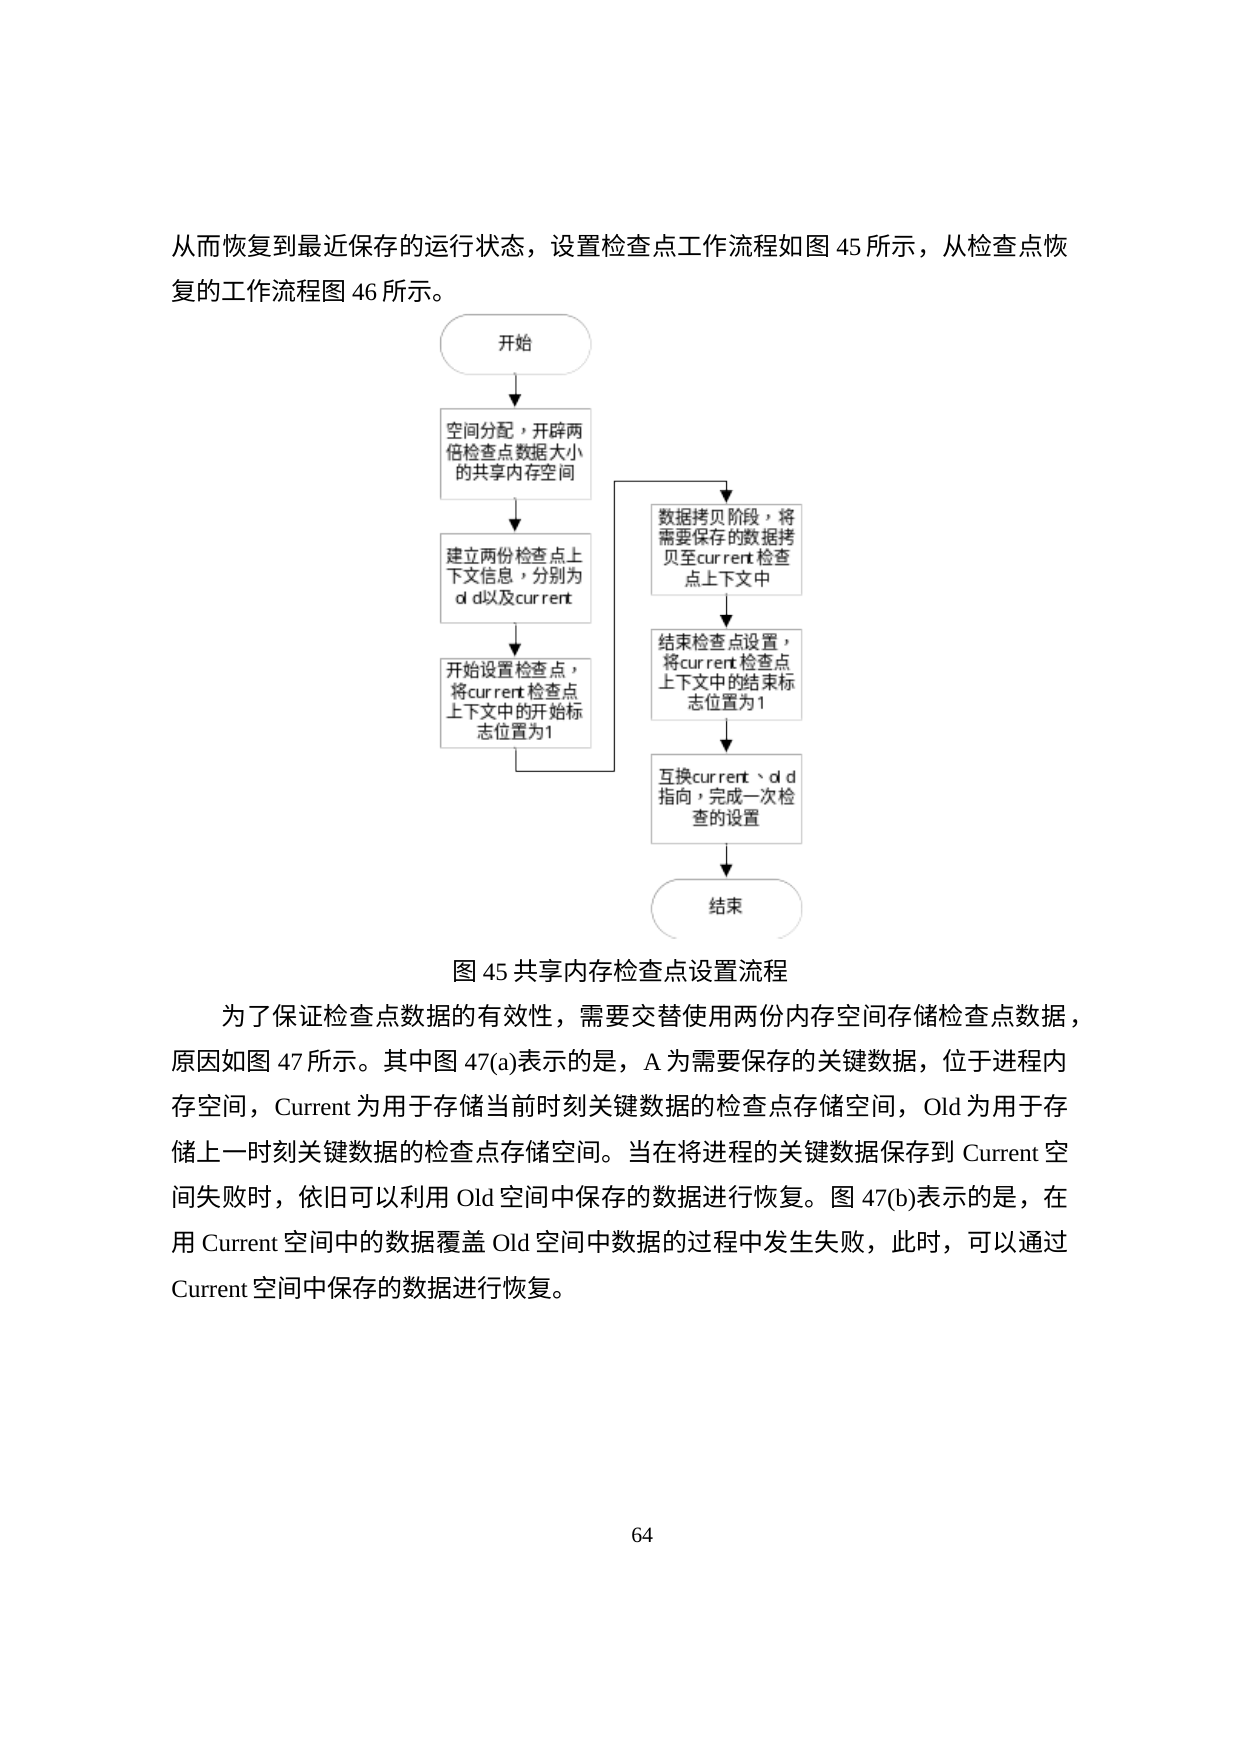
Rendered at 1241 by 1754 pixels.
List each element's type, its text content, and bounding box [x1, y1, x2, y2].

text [171, 221, 1069, 312]
text 为了保证检查点数据的有效性，需要交替使用两份内存空间存储检查点数据，原因如图 47所示。其中图 47(a)表示的是，A为需要保存的关键数据，位于进程内存空间，Current为用于存储当前时刻关键数据的检查点存储空间，Old为用于存储上一时刻关键数据的检查点存储空间。当在将进程的关键数据保存到Current空间失败时，依旧可以利用Old空间中保存的数据进行恢复。图 47(b)表示的是，在用Current空间中的数据覆盖Old空间中数据的过程中发生失败，此时，可以通过Current空间中保存的数据进行恢复。 [171, 992, 1069, 1309]
text 图 45 共享内存检查点设置流程 [171, 946, 1069, 992]
